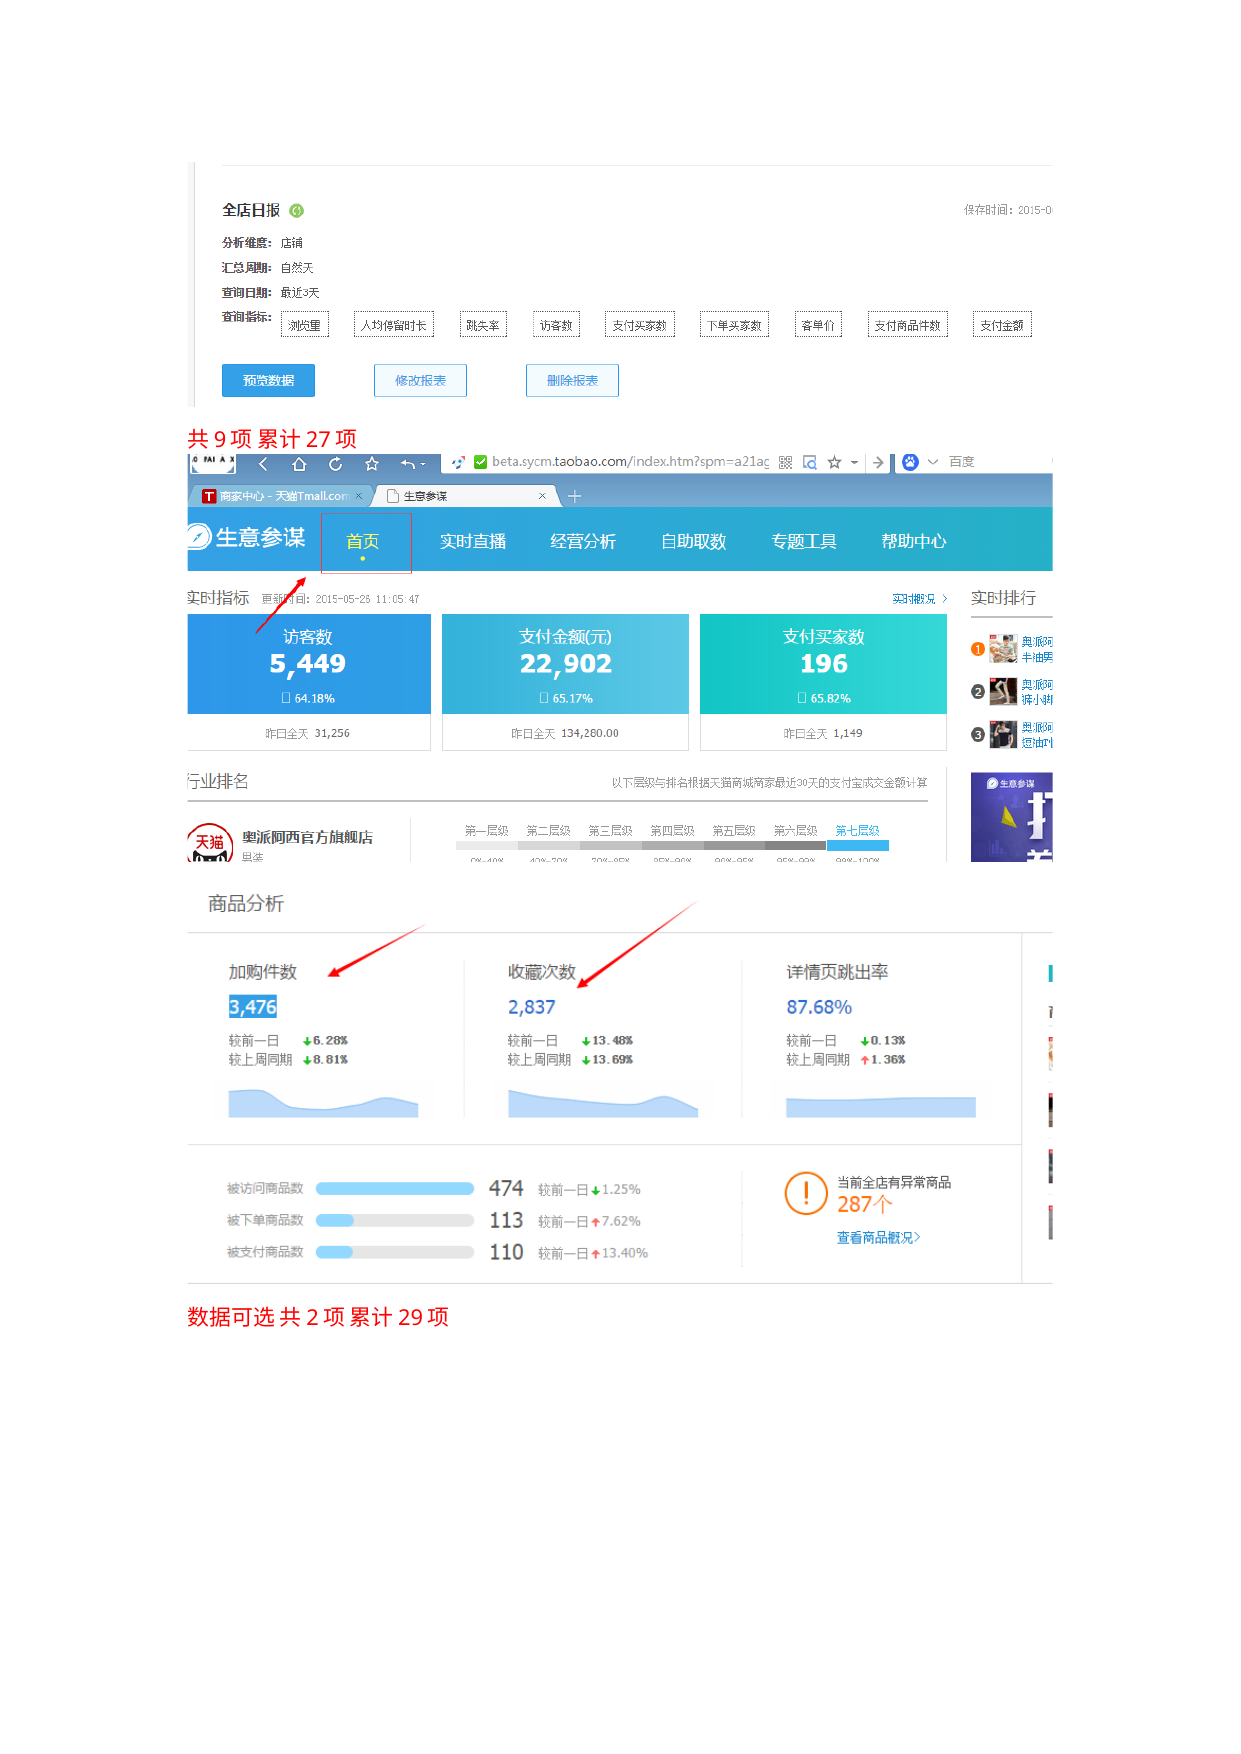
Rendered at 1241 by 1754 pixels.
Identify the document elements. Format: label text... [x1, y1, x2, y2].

picture [187, 877, 1053, 1284]
text 共9项 累计27项 [187, 422, 1053, 454]
text 数据可选 共2项 累计29项 [187, 1299, 1053, 1332]
picture [187, 162, 1053, 407]
picture [187, 454, 1053, 862]
